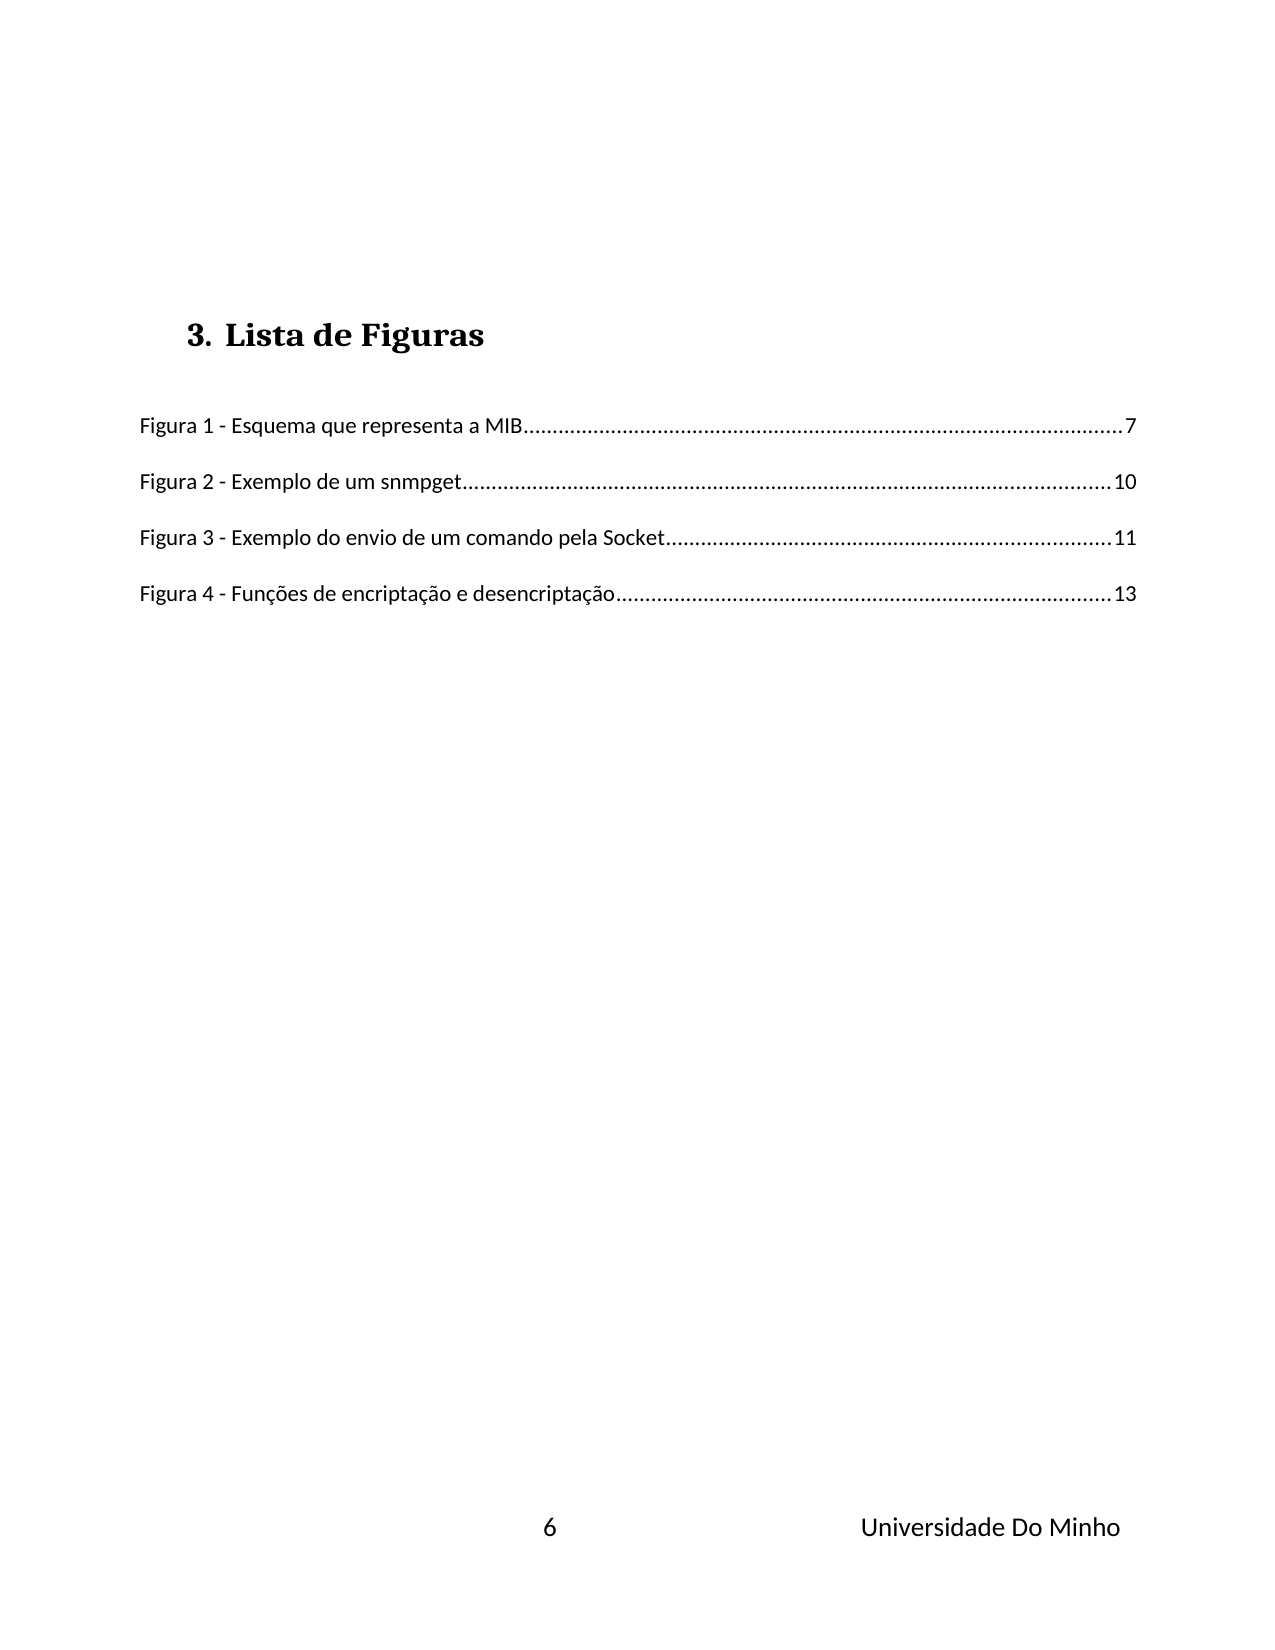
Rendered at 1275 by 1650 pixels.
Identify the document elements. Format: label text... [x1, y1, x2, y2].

text Figura 1 - Esquema que representa a MIB 7 [139, 411, 1137, 439]
subtitle Lista de Figuras [187, 316, 1137, 355]
text Figura 3 - Exemplo do envio de um comando pela Socket 11 [139, 523, 1137, 551]
text Figura 2 - Exemplo de um snmpget 10 [139, 467, 1137, 495]
text Figura 4 - Funções de encriptação e desencriptação 13 [139, 579, 1137, 607]
